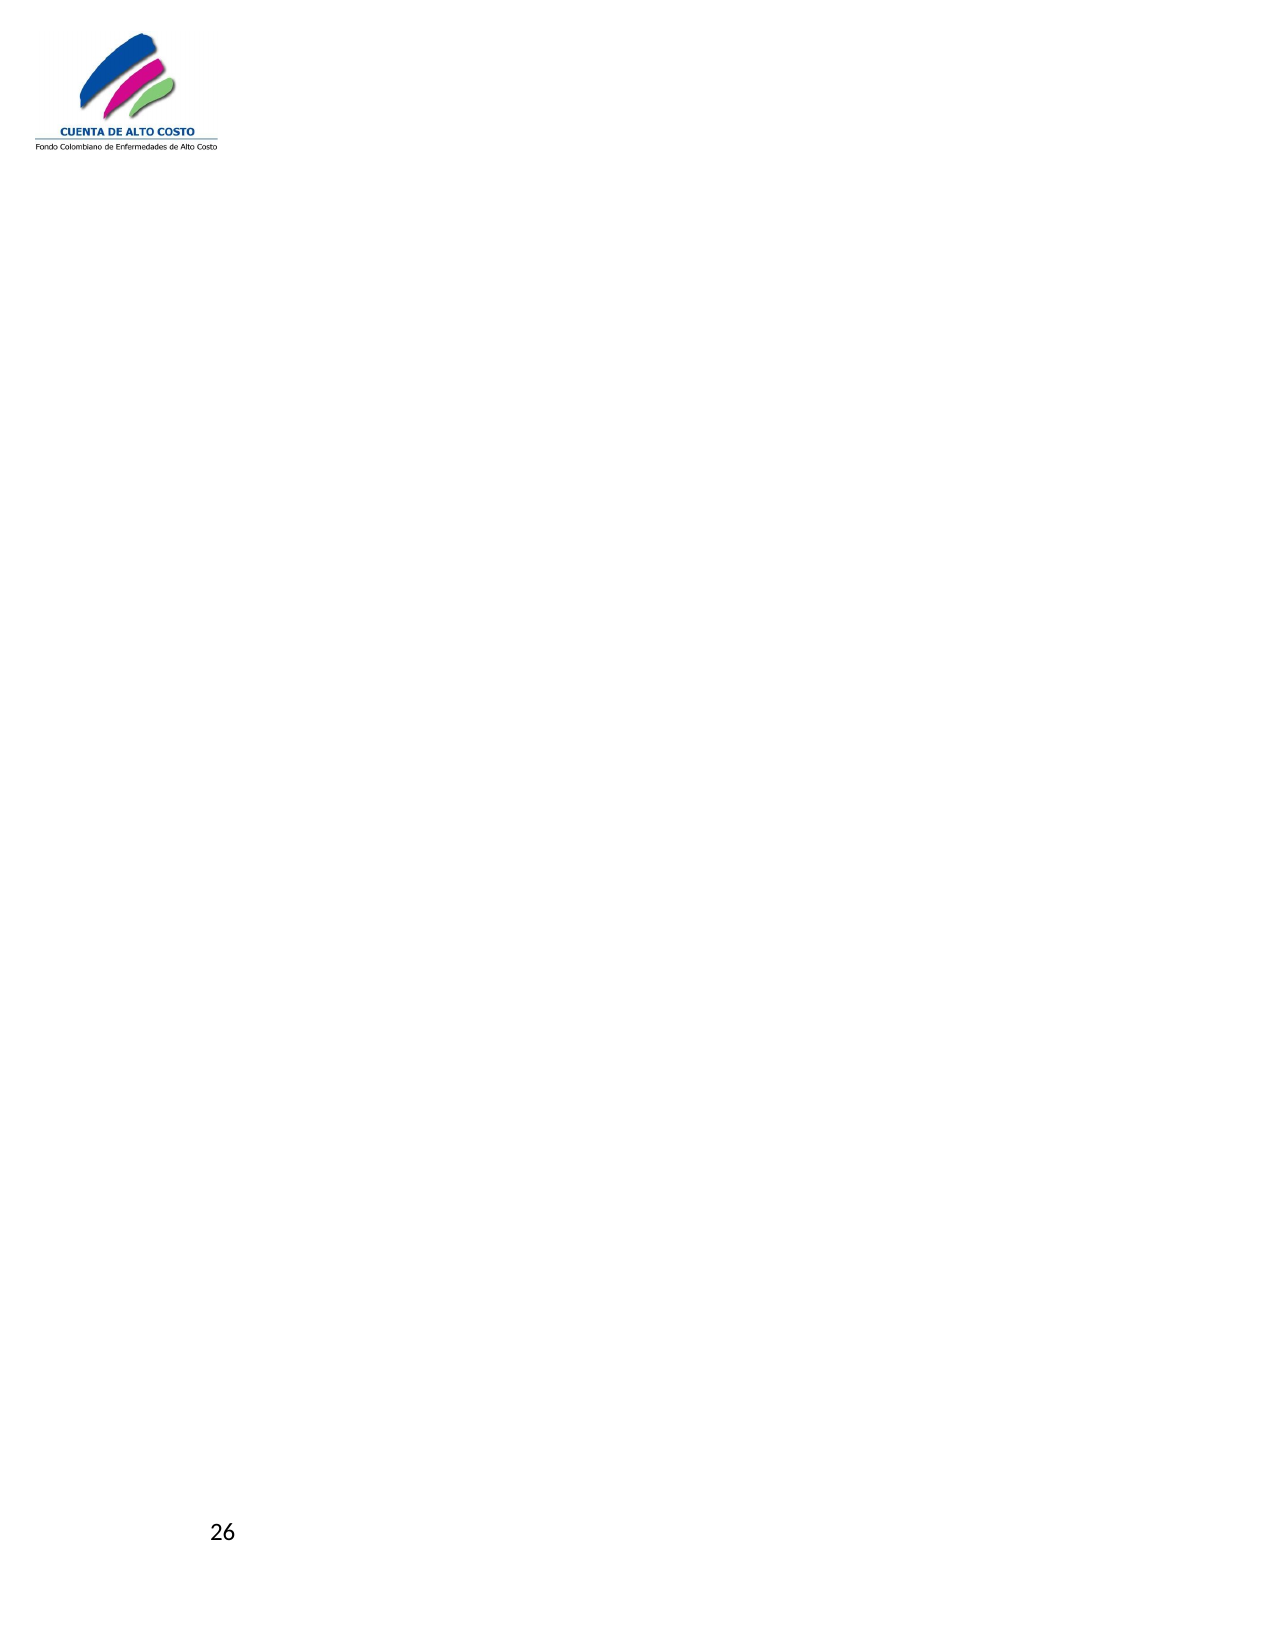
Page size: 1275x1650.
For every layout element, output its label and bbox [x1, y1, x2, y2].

picture [35, 31, 218, 151]
